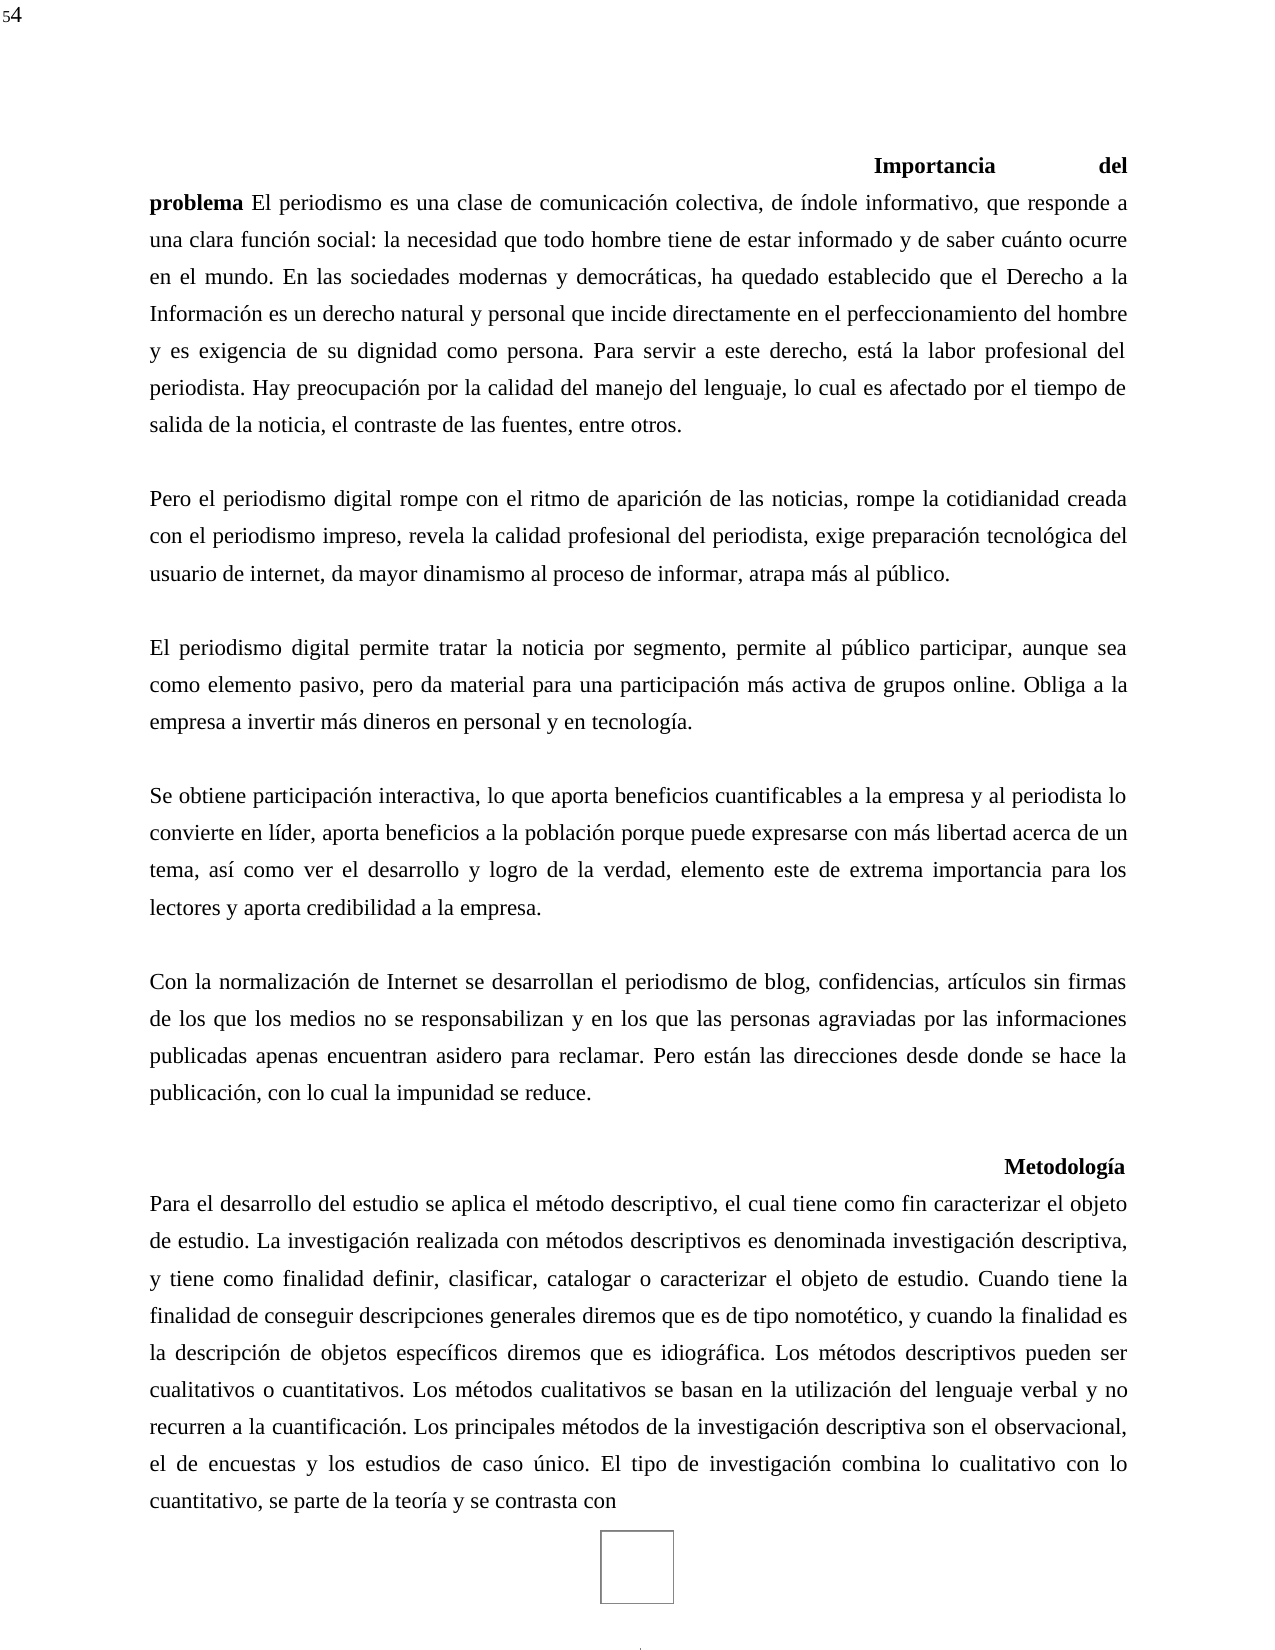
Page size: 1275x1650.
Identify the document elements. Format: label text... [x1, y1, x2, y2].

picture [600, 1530, 674, 1604]
text Pero el periodismo digital rompe con el ritmo de aparición de las noticias, rompe la cotidianidad creada con el periodismo impreso, revela la calidad profesional del periodista, exige preparación tecnológica del usuario de internet, da mayor dinamismo al proceso de informar, atrapa más al público. [149, 485, 1127, 586]
text Con la normalización de Internet se desarrollan el periodismo de blog, confidencias, artículos sin firmas de los que los medios no se responsabilizan y en los que las personas agraviadas por las informaciones publicadas apenas encuentran asidero para reclamar. Pero están las direcciones desde donde se hace la publicación, con lo cual la impunidad se reduce. [149, 968, 1127, 1106]
text Metodología Para el desarrollo del estudio se aplica el método descriptivo, el cual tiene como fin caracterizar el objeto de estudio. La investigación realizada con métodos descriptivos es denominada investigación descriptiva, y tiene como finalidad definir, clasificar, catalogar o caracterizar el objeto de estudio. Cuando tiene la finalidad de conseguir descripciones generales diremos que es de tipo nomotético, y cuando la finalidad es la descripción de objetos específicos diremos que es idiográfica. Los métodos descriptivos pueden ser cualitativos o cuantitativos. Los métodos cualitativos se basan en la utilización del lenguaje verbal y no recurren a la cuantificación. Los principales métodos de la investigación descriptiva son el observacional, el de encuestas y los estudios de caso único. El tipo de investigación combina lo cualitativo con lo cuantitativo, se parte de la teoría y se contrasta con [149, 1153, 1128, 1513]
text Se obtiene participación interactiva, lo que aporta beneficios cuantificables a la empresa y al periodista lo convierte en líder, aporta beneficios a la población porque puede expresarse con más libertad acerca de un tema, así como ver el desarrollo y logro de la verdad, elemento este de extrema importancia para los lectores y aporta credibilidad a la empresa. [149, 782, 1128, 920]
text El periodismo digital permite tratar la noticia por segmento, permite al público participar, aunque sea como elemento pasivo, pero da material para una participación más activa de grupos online. Obliga a la empresa a invertir más dineros en personal y en tecnología. [149, 634, 1128, 734]
text Importancia del problema El periodismo es una clase de comunicación colectiva, de índole informativo, que responde a una clara función social: la necesidad que todo hombre tiene de estar informado y de saber cuánto ocurre en el mundo. En las sociedades modernas y democráticas, ha quedado establecido que el Derecho a la Información es un derecho natural y personal que incide directamente en el perfeccionamiento del hombre y es exigencia de su dignidad como persona. Para servir a este derecho, está la labor profesional del periodista. Hay preocupación por la calidad del manejo del lenguaje, lo cual es afectado por el tiempo de salida de la noticia, el contraste de las fuentes, entre otros. [149, 152, 1128, 438]
